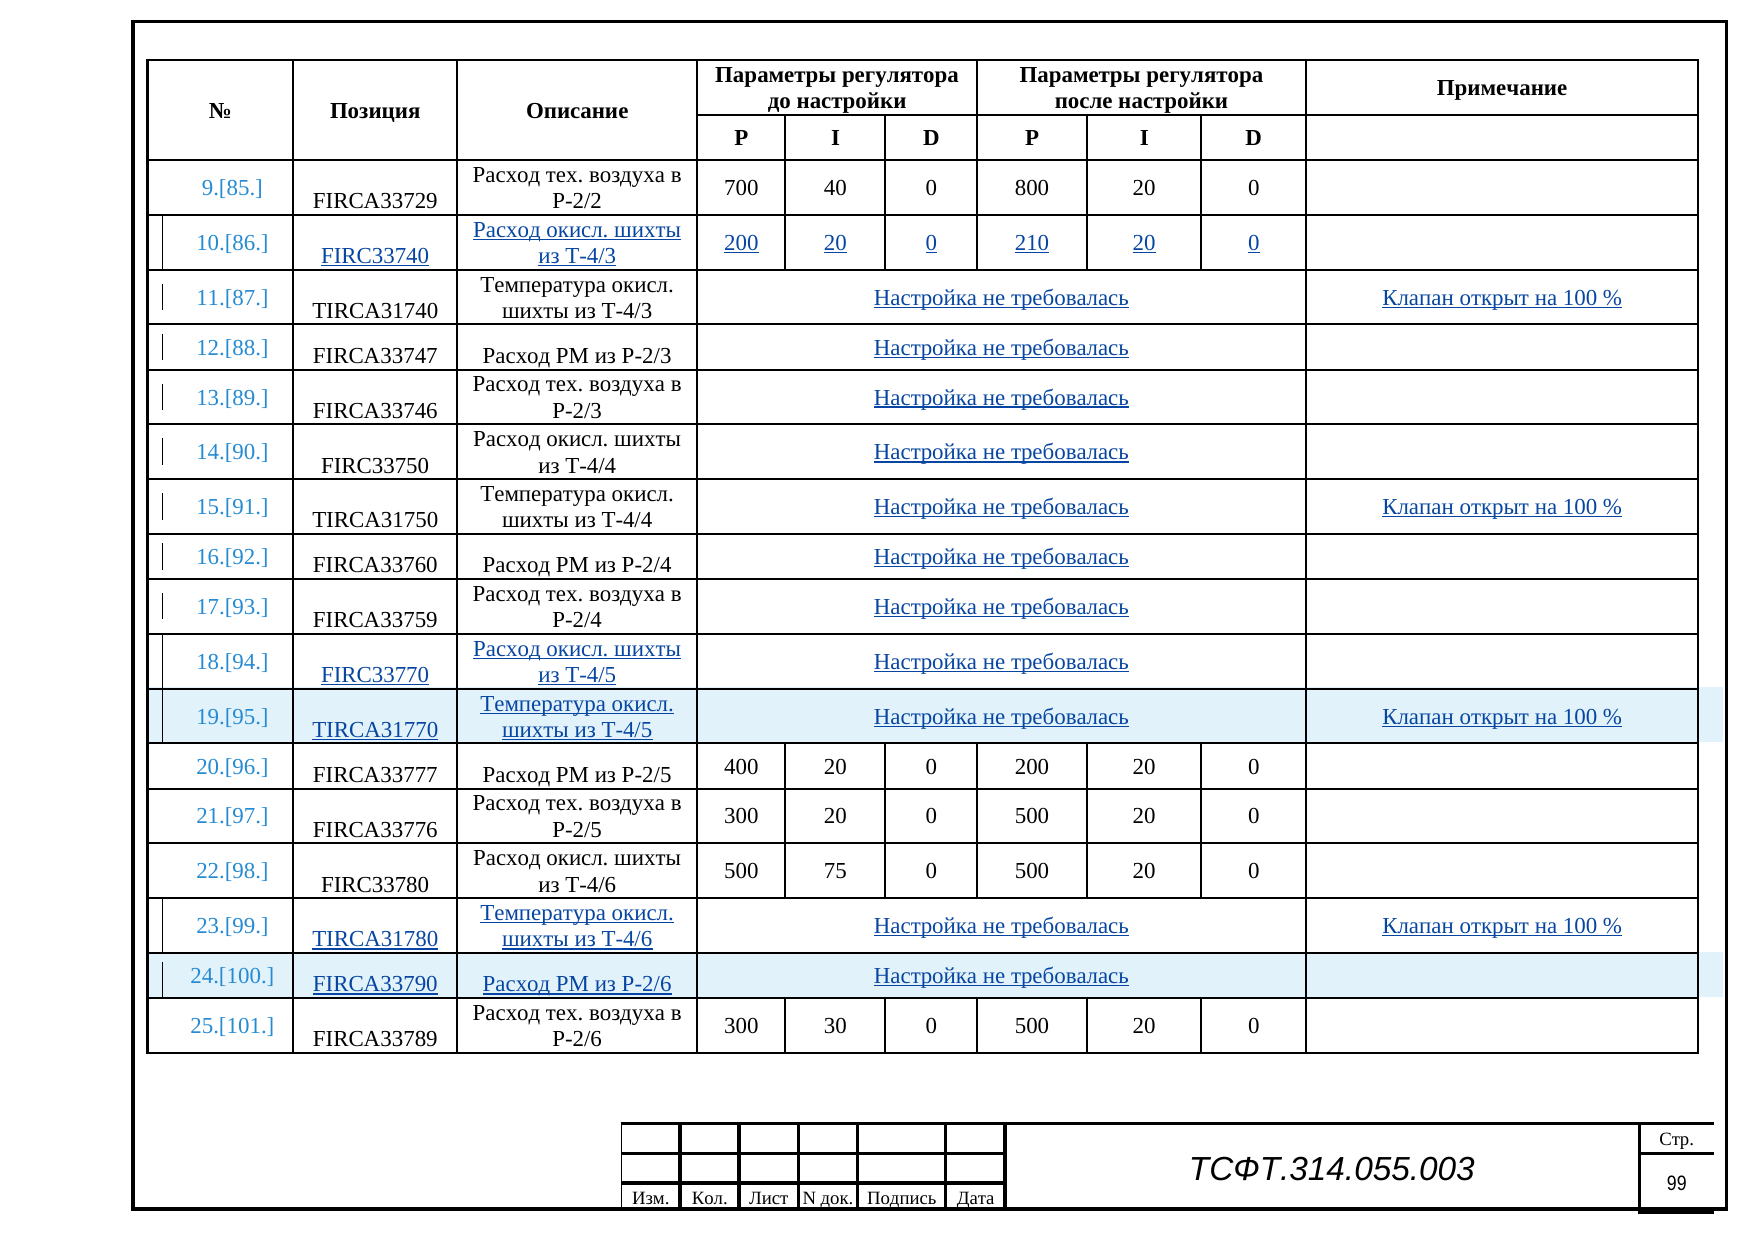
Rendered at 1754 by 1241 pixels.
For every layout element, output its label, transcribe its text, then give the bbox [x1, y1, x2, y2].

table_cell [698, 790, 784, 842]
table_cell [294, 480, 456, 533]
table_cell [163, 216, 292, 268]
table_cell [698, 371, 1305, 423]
table_header Примечание [1307, 61, 1697, 114]
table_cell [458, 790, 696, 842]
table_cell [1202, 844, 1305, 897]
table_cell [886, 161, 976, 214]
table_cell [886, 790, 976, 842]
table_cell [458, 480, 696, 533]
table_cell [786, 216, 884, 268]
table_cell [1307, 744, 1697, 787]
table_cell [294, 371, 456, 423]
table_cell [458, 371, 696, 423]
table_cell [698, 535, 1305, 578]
table_cell [1307, 116, 1697, 159]
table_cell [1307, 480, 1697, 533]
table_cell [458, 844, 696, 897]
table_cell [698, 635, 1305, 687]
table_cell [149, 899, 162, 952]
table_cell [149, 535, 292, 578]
table_header Позиция [294, 61, 456, 159]
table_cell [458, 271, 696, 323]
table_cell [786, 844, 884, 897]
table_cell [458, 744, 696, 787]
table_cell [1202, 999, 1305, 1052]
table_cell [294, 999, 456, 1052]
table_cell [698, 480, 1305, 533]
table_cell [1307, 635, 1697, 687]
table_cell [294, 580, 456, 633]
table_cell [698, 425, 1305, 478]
table_header Описание [458, 61, 696, 159]
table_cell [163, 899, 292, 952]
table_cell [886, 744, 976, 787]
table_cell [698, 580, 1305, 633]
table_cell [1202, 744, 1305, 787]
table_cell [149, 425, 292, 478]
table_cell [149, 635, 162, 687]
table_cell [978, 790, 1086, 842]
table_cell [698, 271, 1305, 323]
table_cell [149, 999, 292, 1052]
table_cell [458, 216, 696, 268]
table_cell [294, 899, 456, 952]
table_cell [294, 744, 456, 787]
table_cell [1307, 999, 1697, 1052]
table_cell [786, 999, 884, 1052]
table_cell P [978, 116, 1086, 159]
table_cell D [1202, 116, 1305, 159]
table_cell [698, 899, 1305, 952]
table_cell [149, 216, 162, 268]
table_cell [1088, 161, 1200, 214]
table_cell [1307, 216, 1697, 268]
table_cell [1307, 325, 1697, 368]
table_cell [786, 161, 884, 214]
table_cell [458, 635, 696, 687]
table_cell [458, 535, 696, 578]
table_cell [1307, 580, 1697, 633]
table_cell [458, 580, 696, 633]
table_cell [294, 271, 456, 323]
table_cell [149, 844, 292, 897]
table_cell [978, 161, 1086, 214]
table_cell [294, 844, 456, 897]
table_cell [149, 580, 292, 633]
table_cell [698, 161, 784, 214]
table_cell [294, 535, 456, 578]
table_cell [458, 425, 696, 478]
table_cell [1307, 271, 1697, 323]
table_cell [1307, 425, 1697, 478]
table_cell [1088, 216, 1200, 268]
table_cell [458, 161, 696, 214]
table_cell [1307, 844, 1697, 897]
table_header Параметры регулятора до настройки [698, 61, 976, 114]
table_cell I [786, 116, 884, 159]
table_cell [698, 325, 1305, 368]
table_cell P [698, 116, 784, 159]
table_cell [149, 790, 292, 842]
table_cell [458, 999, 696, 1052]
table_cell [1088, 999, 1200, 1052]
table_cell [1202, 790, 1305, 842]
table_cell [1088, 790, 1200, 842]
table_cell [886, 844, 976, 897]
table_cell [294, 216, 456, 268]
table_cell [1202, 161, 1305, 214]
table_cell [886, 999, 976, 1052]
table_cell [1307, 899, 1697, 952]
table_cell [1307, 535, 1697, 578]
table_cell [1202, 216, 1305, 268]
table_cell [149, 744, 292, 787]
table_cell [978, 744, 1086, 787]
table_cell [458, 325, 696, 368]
table_cell I [1088, 116, 1200, 159]
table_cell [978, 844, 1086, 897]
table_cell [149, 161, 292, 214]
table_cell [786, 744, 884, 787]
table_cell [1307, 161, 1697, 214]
table_header Параметры регулятора после настройки [978, 61, 1305, 114]
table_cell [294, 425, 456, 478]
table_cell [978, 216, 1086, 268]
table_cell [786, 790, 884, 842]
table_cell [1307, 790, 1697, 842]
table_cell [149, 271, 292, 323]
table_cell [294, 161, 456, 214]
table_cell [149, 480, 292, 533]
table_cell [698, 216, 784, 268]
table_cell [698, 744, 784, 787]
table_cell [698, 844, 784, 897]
table_cell D [886, 116, 976, 159]
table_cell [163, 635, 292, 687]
table_header № [149, 61, 292, 159]
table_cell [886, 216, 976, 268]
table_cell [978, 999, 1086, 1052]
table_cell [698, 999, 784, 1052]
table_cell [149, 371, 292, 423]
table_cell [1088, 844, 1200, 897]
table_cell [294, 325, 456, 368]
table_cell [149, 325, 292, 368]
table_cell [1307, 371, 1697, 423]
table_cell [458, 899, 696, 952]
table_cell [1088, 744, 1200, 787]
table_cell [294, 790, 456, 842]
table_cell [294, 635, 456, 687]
